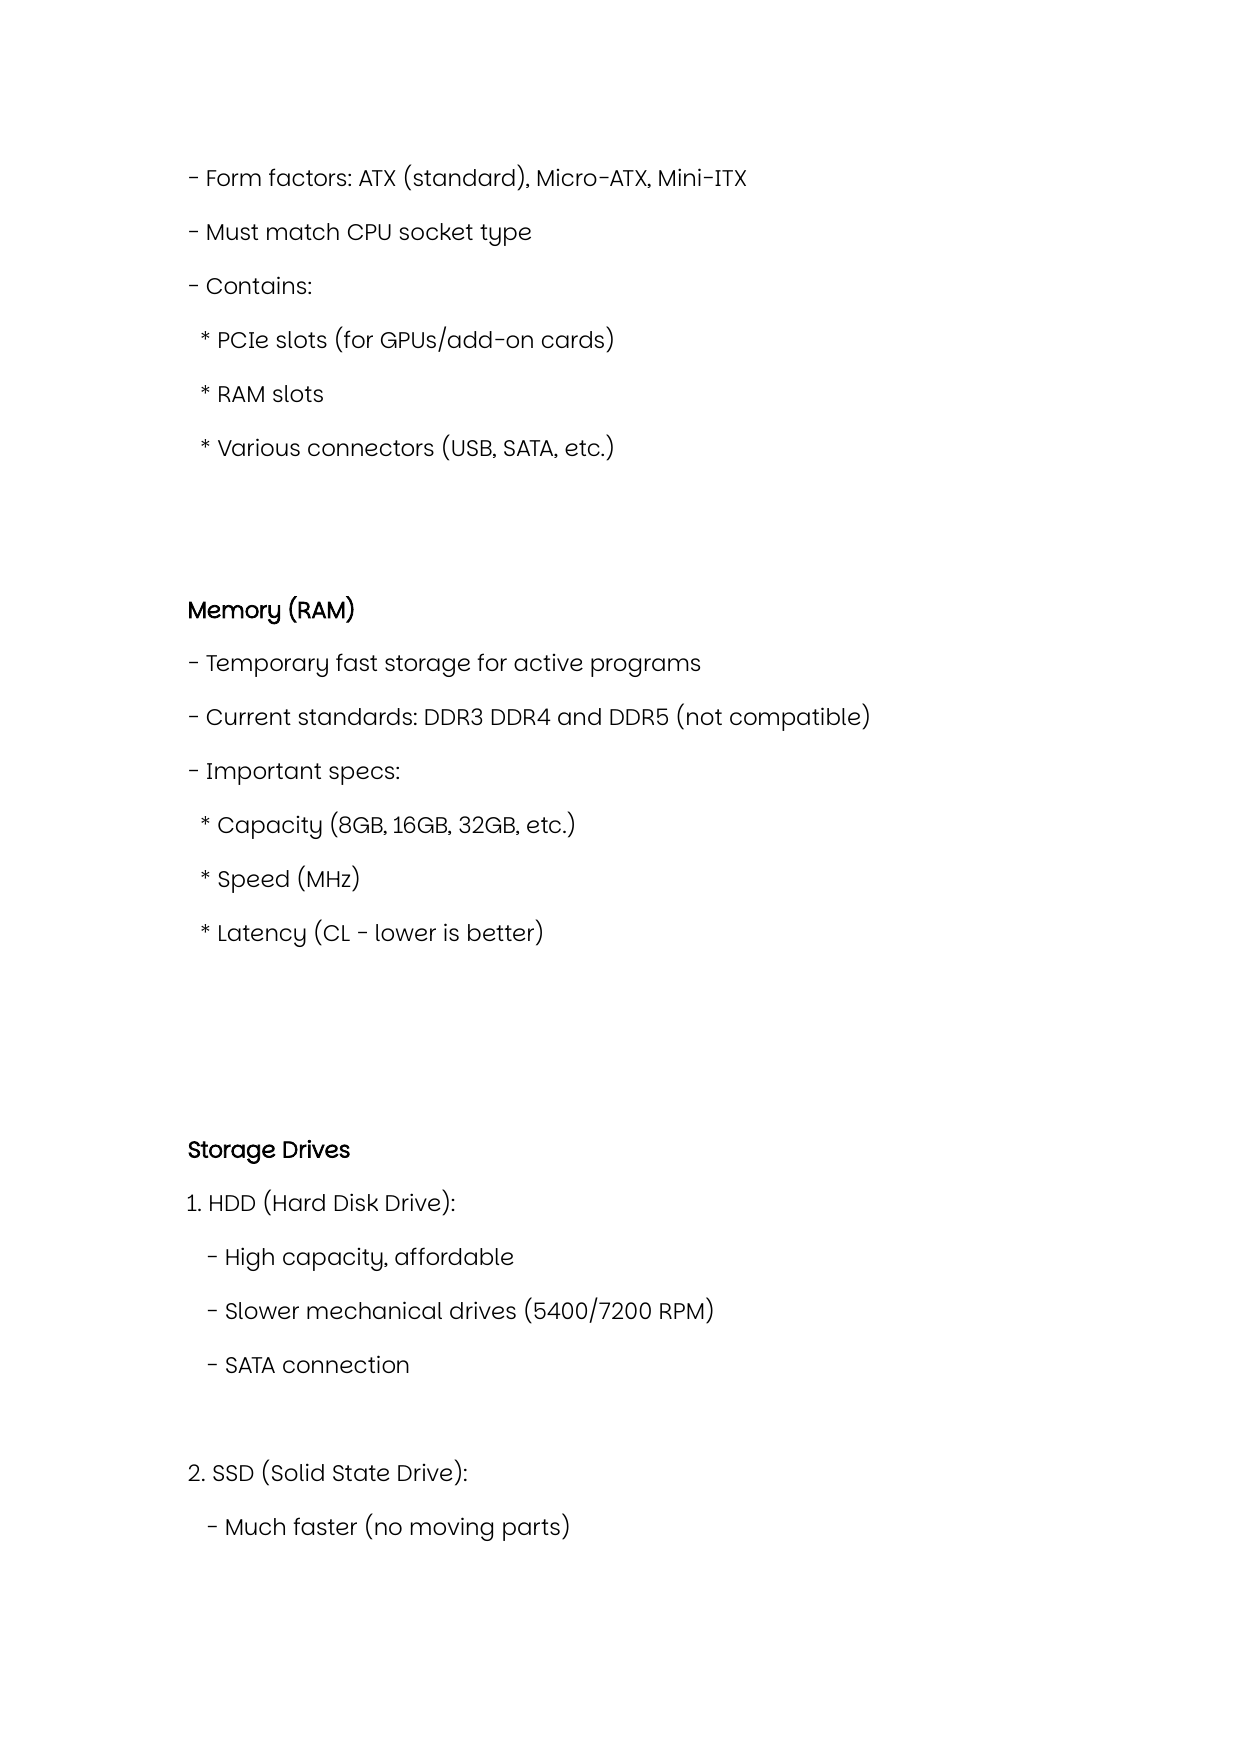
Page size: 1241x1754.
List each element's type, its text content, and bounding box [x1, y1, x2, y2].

text * Speed (MHz) [187, 863, 1053, 896]
text - Important specs: [187, 756, 1053, 788]
text Memory (RAM) [187, 594, 1053, 626]
text - Must match CPU socket type [187, 216, 1053, 248]
text * PCIe slots (for GPUs/add-on cards) [187, 324, 1053, 356]
text * RAM slots [187, 378, 1053, 410]
text - Much faster (no moving parts) [187, 1511, 1053, 1543]
text - Current standards: DDR3 DDR4 and DDR5 (not compatible) [187, 702, 1053, 734]
text - Temporary fast storage for active programs [187, 648, 1053, 680]
text - Contains: [187, 270, 1053, 302]
text - Slower mechanical drives (5400/7200 RPM) [187, 1295, 1053, 1328]
text - SATA connection [187, 1349, 1053, 1382]
text 1. HDD (Hard Disk Drive): [187, 1187, 1053, 1220]
text * Latency (CL - lower is better) [187, 917, 1053, 950]
text * Capacity (8GB, 16GB, 32GB, etc.) [187, 809, 1053, 842]
text 2. SSD (Solid State Drive): [187, 1457, 1053, 1489]
text - High capacity, affordable [187, 1241, 1053, 1274]
text * Various connectors (USB, SATA, etc.) [187, 432, 1053, 464]
text - Form factors: ATX (standard), Micro-ATX, Mini-ITX [187, 162, 1053, 194]
text Storage Drives [187, 1133, 1053, 1166]
